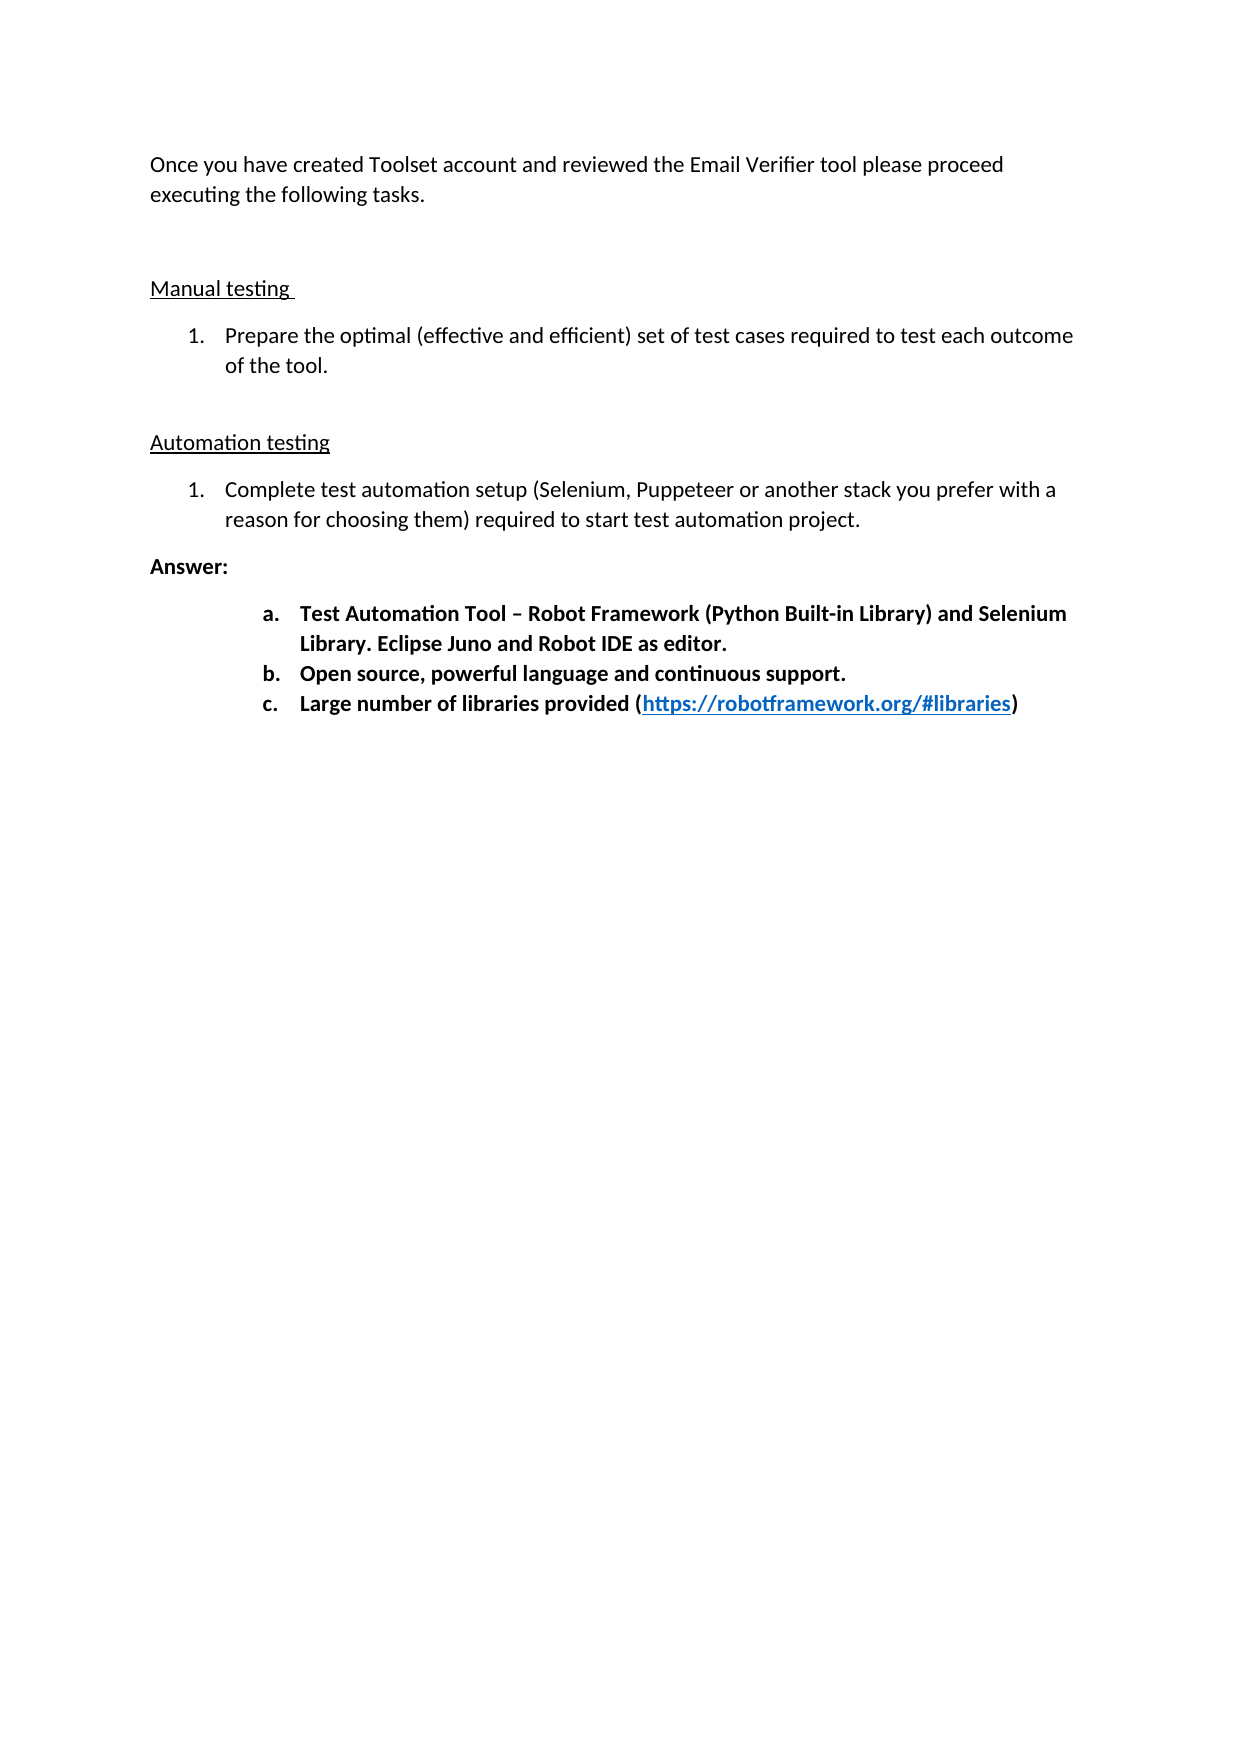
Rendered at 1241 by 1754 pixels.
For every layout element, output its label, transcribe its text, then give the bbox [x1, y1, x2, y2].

text Automation testing [150, 428, 1090, 456]
text Once you have created Toolset account and reviewed the Email Verifier tool please proceed executing the following tasks. [150, 150, 1090, 208]
list Prepare the optimal (effective and efficient) set of test cases required to test each outcome of the tool. [187, 321, 1090, 379]
list Large number of libraries provided (https://robotframework.org/#libraries) [262, 689, 1090, 718]
list Complete test automation setup (Selenium, Puppeteer or another stack you prefer with a reason for choosing them) required to start test automation project. [187, 475, 1090, 533]
text Answer: [150, 552, 1090, 580]
list Test Automation Tool – Robot Framework (Python Built-in Library) and Selenium Library. Eclipse Juno and Robot IDE as editor. [262, 599, 1090, 657]
text Manual testing [150, 274, 1090, 302]
list Open source, powerful language and continuous support. [262, 659, 1090, 687]
